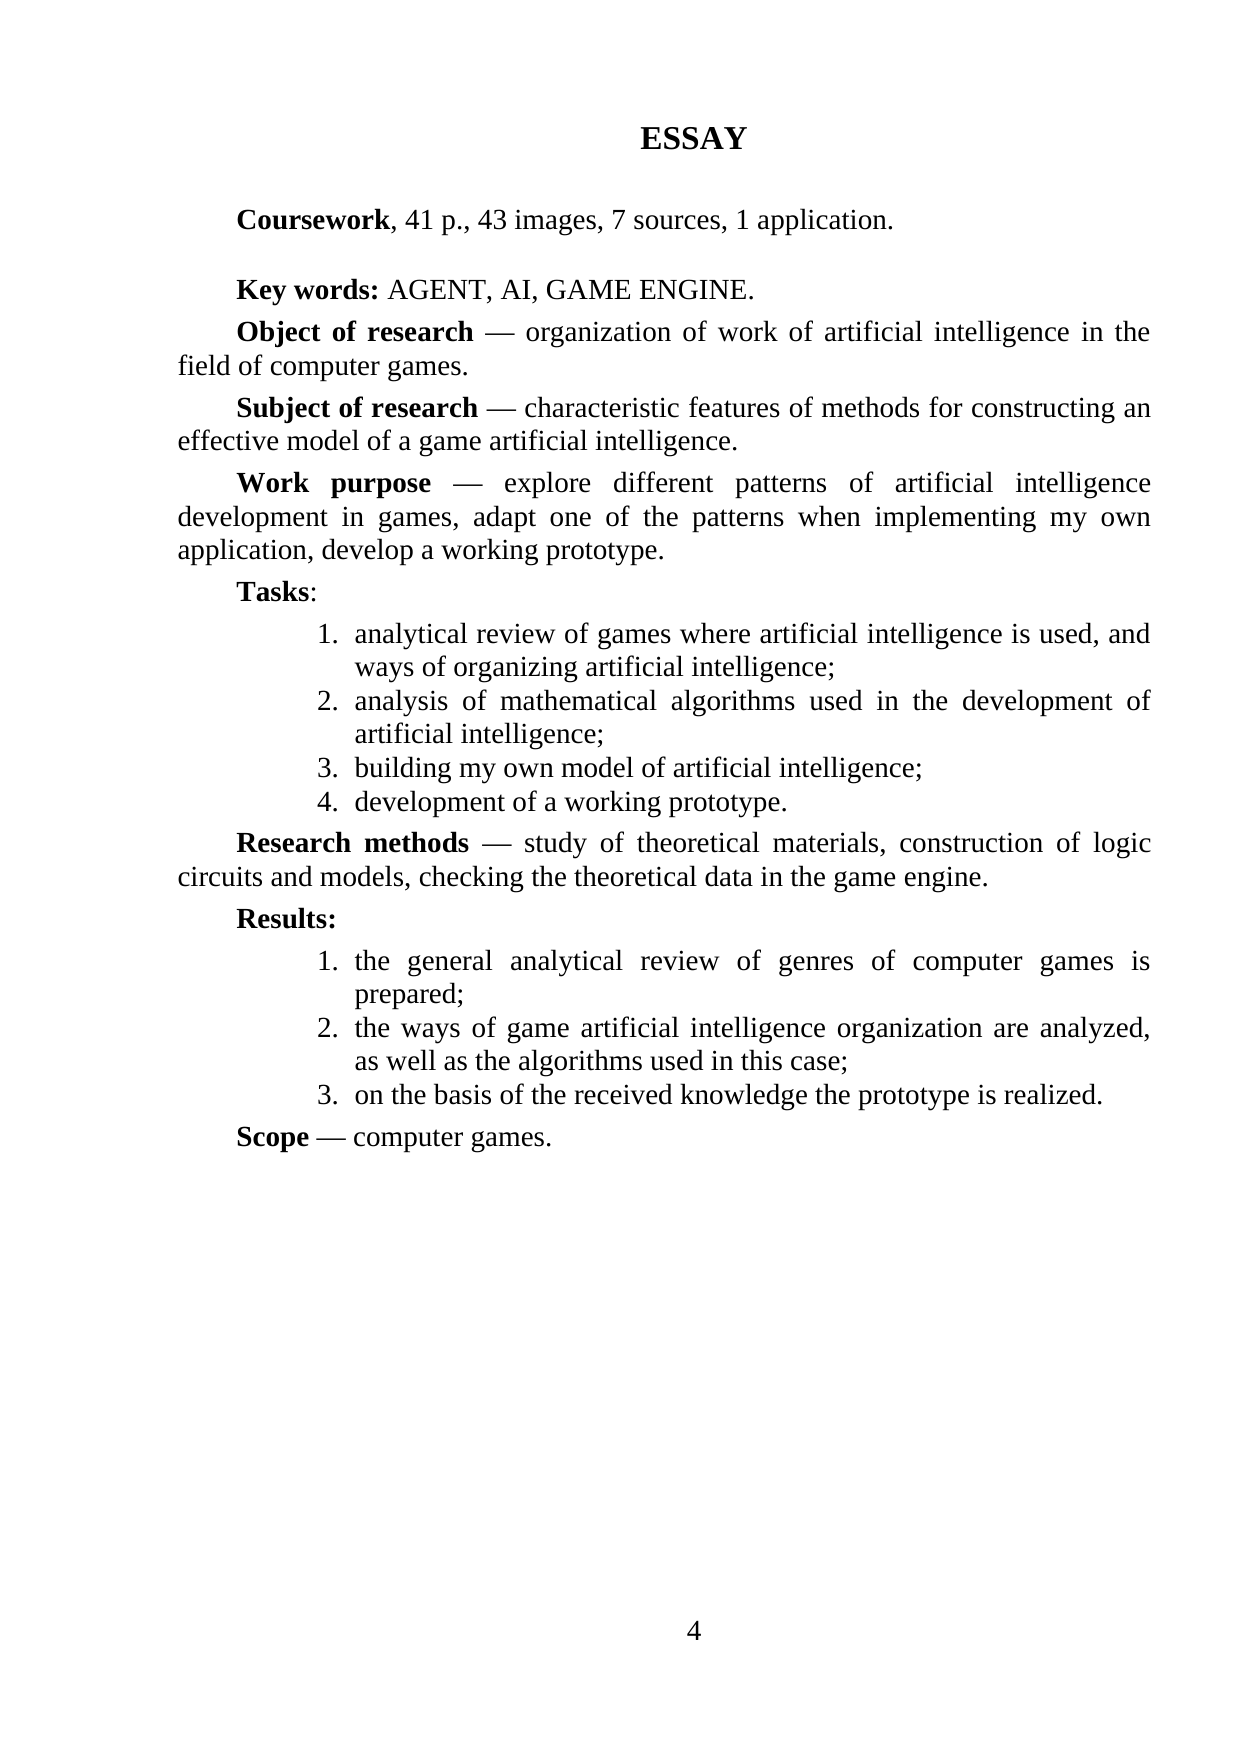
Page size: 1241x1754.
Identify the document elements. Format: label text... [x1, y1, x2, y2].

text Work purpose — explore different patterns of artificial intelligence development in games, adapt one of the patterns when implementing my own application, develop a working prototype. [177, 465, 1152, 566]
text ESSAY [177, 118, 1152, 156]
text Tasks: [177, 574, 1152, 608]
list building my own model of artificial intelligence; [317, 750, 1152, 784]
list development of a working prototype. [317, 784, 1152, 817]
text Results: [177, 901, 1152, 934]
text Research methods — study of theoretical materials, construction of logic circuits and models, checking the theoretical data in the game engine. [177, 826, 1152, 893]
text Scope — computer games. [177, 1119, 1152, 1152]
list analytical review of games where artificial intelligence is used, and ways of organizing artificial intelligence; [317, 616, 1152, 683]
text Key words: AGENT, AI, GAME ENGINE. [177, 272, 1152, 306]
list on the basis of the received knowledge the prototype is realized. [317, 1077, 1152, 1111]
text Object of research — organization of work of artificial intelligence in the field of computer games. [177, 314, 1152, 381]
text Subject of research — characteristic features of methods for constructing an effective model of a game artificial intelligence. [177, 390, 1152, 457]
list the ways of game artificial intelligence organization are analyzed, as well as the algorithms used in this case; [317, 1010, 1152, 1077]
text Coursework, 41 p., 43 images, 7 sources, 1 application. [177, 202, 1152, 235]
list analysis of mathematical algorithms used in the development of artificial intelligence; [317, 683, 1152, 750]
list the general analytical review of genres of computer games is prepared; [317, 943, 1152, 1010]
